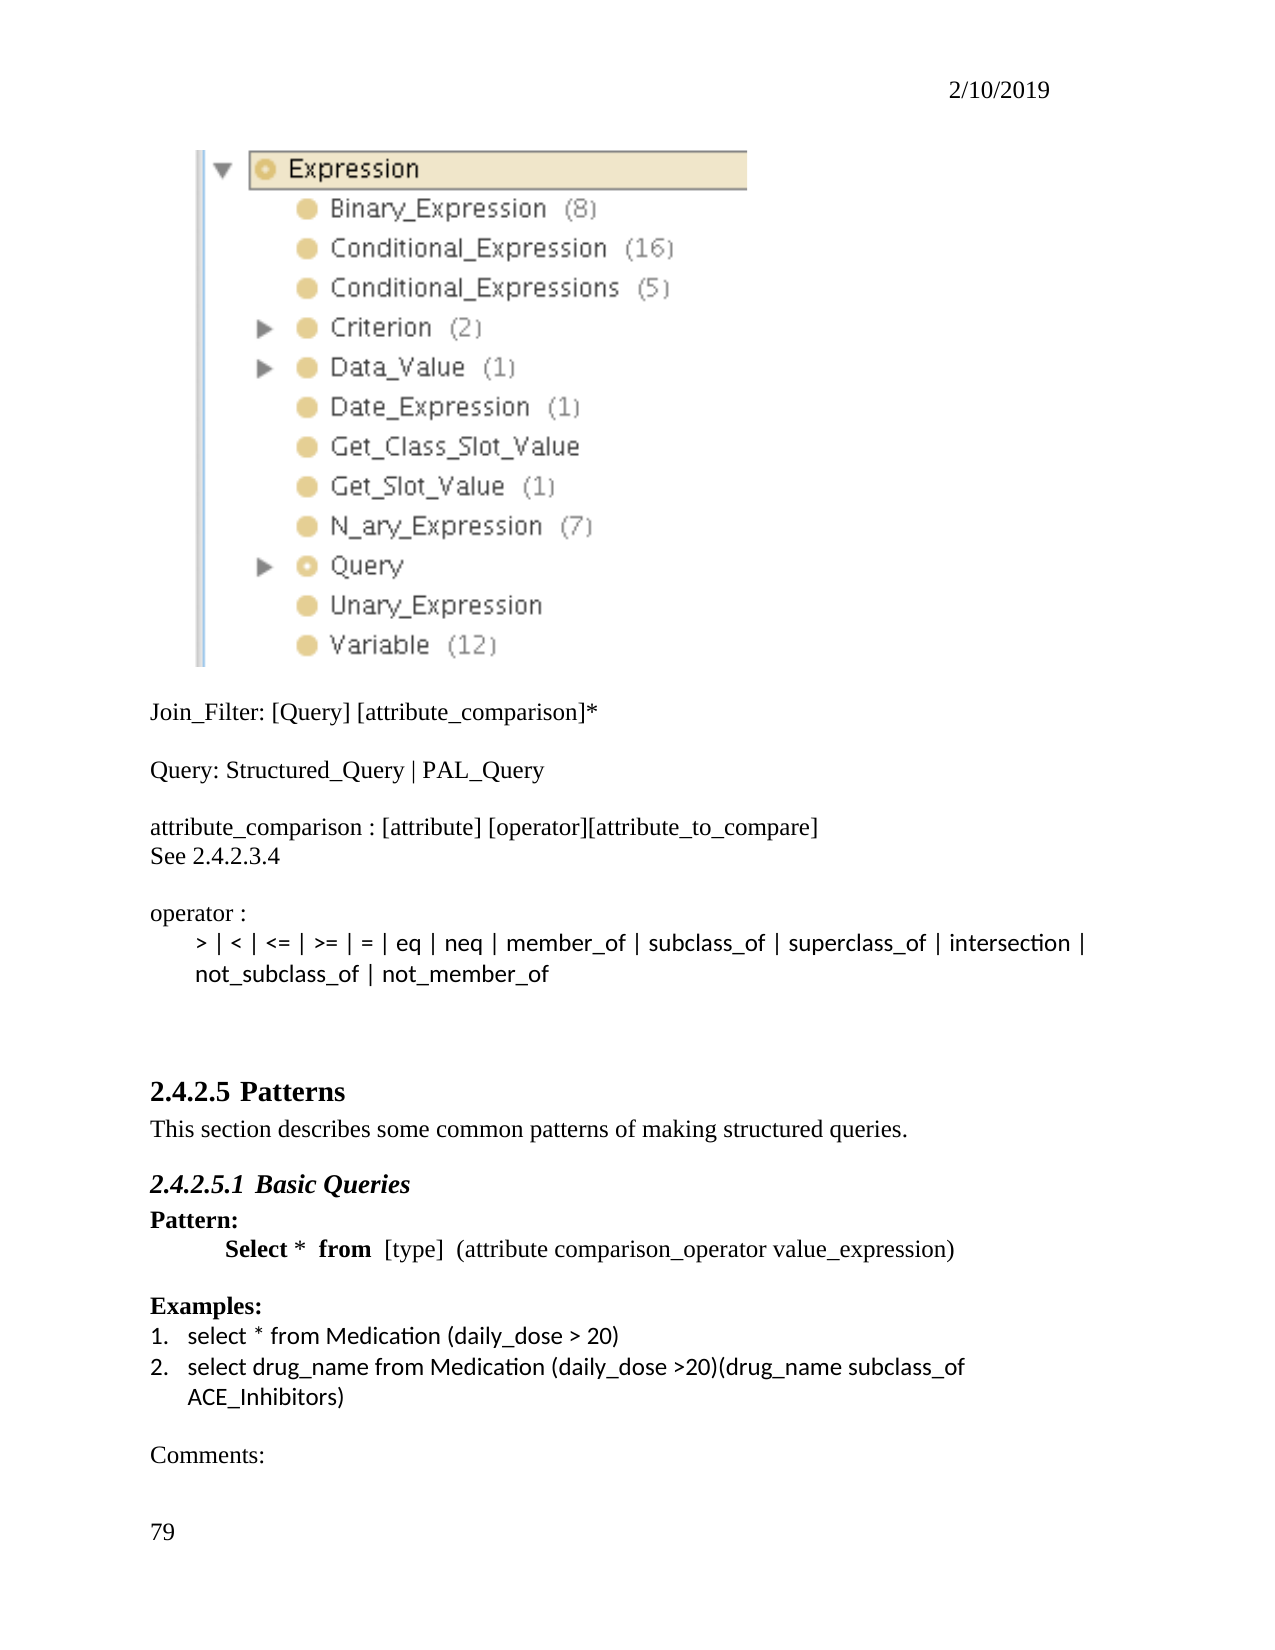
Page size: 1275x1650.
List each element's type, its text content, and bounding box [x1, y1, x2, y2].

text operator : [150, 898, 1125, 927]
text Comments: [150, 1441, 1125, 1469]
text Pattern: [150, 1205, 1125, 1234]
text This section describes some common patterns of making structured queries. [150, 1114, 1125, 1143]
text Select * from [type] (attribute comparison_operator value_expression) [150, 1234, 1125, 1263]
text attribute_comparison : [attribute] [operator][attribute_to_compare] [150, 812, 1125, 841]
subtitle Patterns [150, 1074, 1125, 1108]
subtitle Basic Queries [150, 1168, 1125, 1199]
picture [195, 150, 748, 667]
text Query: Structured_Query | PAL_Query [150, 755, 1125, 783]
text Join_Filter: [Query] [attribute_comparison]* [150, 697, 1125, 726]
list select * from Medication (daily_dose > 20) [150, 1320, 1125, 1351]
list select drug_name from Medication (daily_dose >20)(drug_name subclass_of ACE_Inhibitors) [150, 1351, 1125, 1412]
text Examples: [150, 1291, 1125, 1320]
text > | < | <= | >= | = | eq | neq | member_of | subclass_of | superclass_of | intersection | not_subclass_of | not_member_of [195, 927, 1125, 988]
text See 2.4.2.3.4 [150, 841, 1125, 870]
